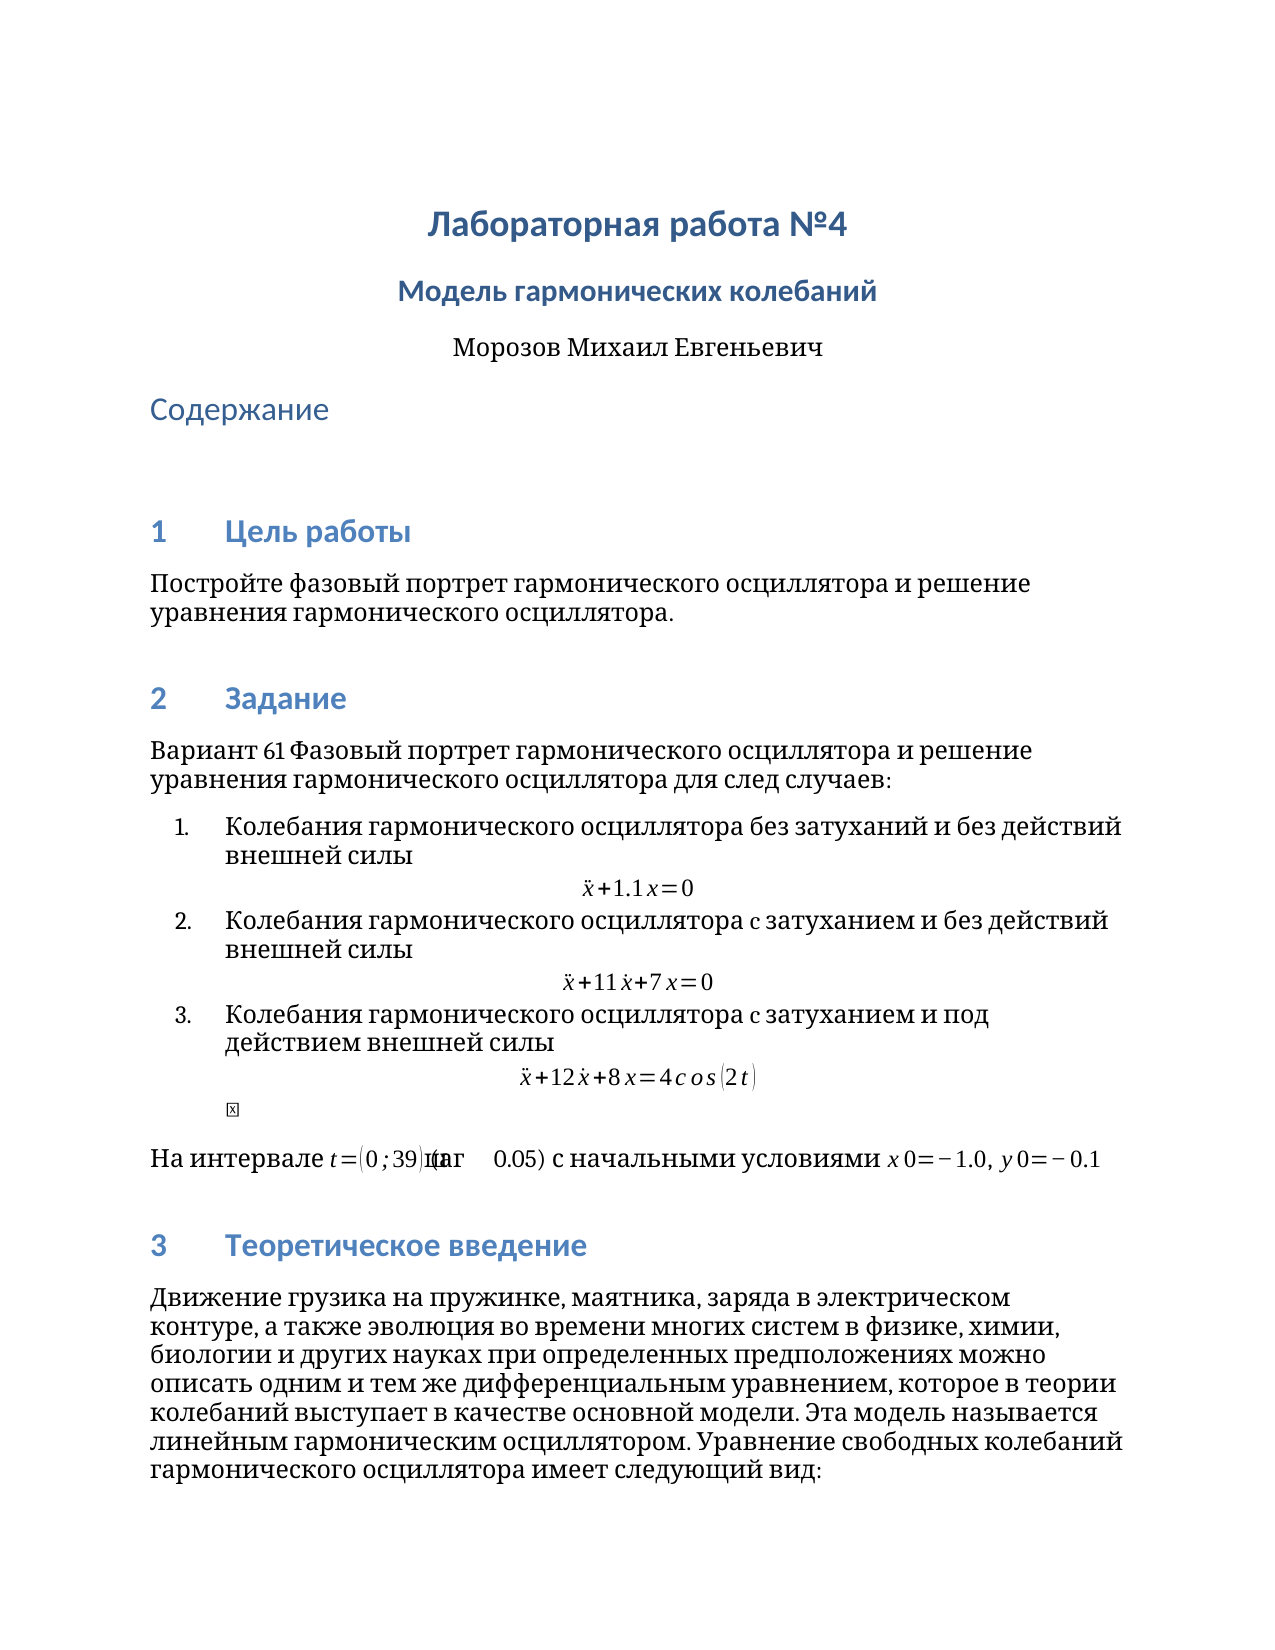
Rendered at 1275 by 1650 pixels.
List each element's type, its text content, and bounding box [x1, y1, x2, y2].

list Колебания гармонического осциллятора c затуханием и под действием внешней силы [175, 1001, 1125, 1058]
text Движение грузика на пружинке, маятника, заряда в электрическом контуре, а также эволюция во времени многих систем в физике, химии, биологии и других науках при определенных предположениях можно описать одним и тем же дифференциальным уравнением, которое в теории колебаний выступает в качестве основной модели. Эта модель называется линейным гармоническим осциллятором. Уравнение свободных колебаний гармонического осциллятора имеет следующий вид: [150, 1284, 1125, 1485]
text На интервале  (шаг 0.05) с начальными условиями , [150, 1144, 1125, 1174]
list Колебания гармонического осциллятора c затуханием и без действий внешней силы [175, 907, 1125, 964]
subtitle 2 Задание [150, 677, 1125, 718]
title Лабораторная работа №4 [150, 200, 1125, 246]
text Морозов Михаил Евгеньевич [150, 334, 1125, 363]
subtitle 3 Теоретическое введение [150, 1224, 1125, 1265]
text Постройте фазовый портрет гармонического осциллятора и решение уравнения гармонического осциллятора. [150, 570, 1125, 627]
text Вариант 61 Фазовый портрет гармонического осциллятора и решение уравнения гармонического осциллятора для след случаев: [150, 737, 1125, 794]
list Колебания гармонического осциллятора без затуханий и без действий внешней силы [175, 813, 1125, 871]
list  [175, 1096, 1125, 1125]
subtitle Модель гармонических колебаний [150, 271, 1125, 309]
subtitle 1 Цель работы [150, 510, 1125, 551]
